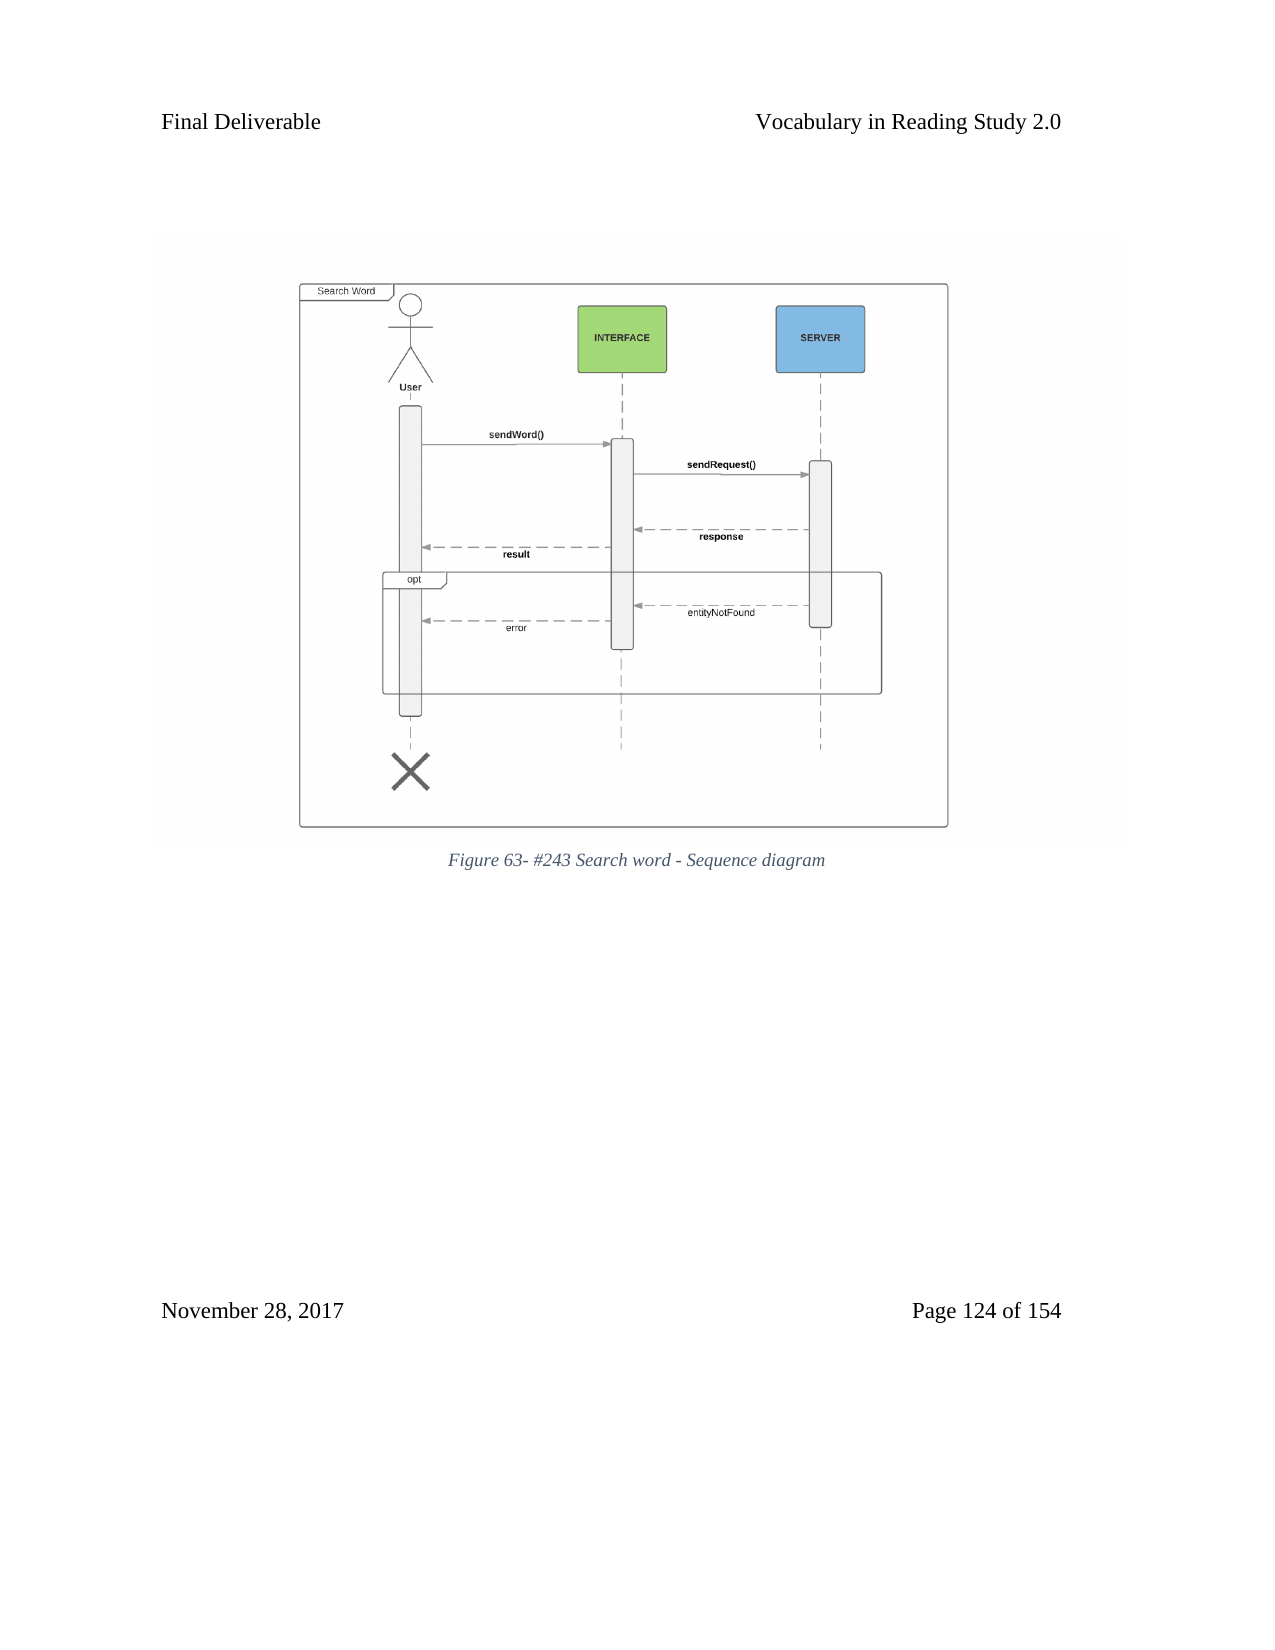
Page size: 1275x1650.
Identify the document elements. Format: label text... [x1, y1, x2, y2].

picture [150, 235, 1124, 849]
